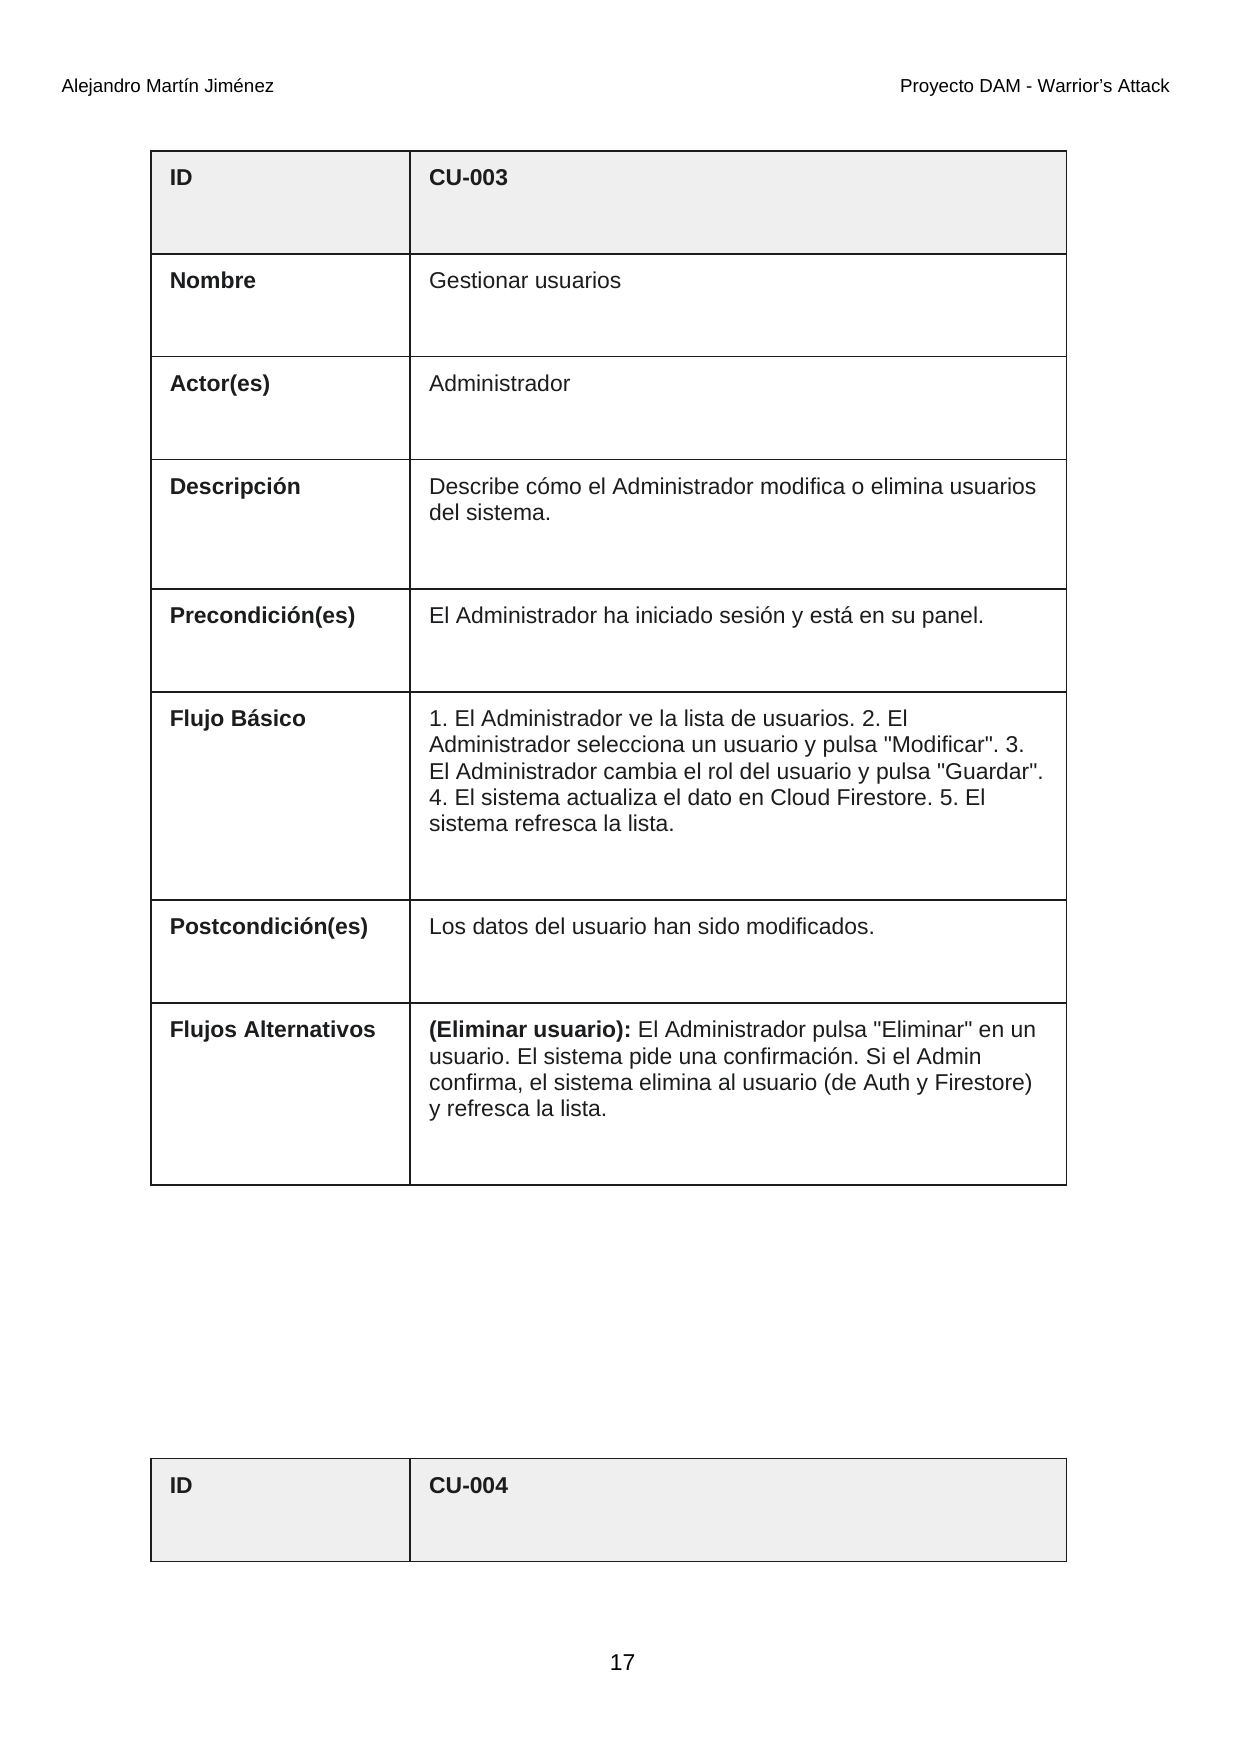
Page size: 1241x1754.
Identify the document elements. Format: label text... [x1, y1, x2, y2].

table_cell 1. El Administrador ve la lista de usuarios. 2. El Administrador selecciona un usuario y pulsa "Modificar". 3. El Administrador cambia el rol del usuario y pulsa "Guardar". 4. El sistema actualiza el dato en Cloud Firestore. 5. El sistema refresca la lista. [411, 693, 1066, 899]
table_cell El Administrador ha iniciado sesión y está en su panel. [411, 590, 1066, 691]
table_header ID [152, 1459, 409, 1561]
table_header CU-003 [411, 152, 1066, 253]
table_cell Nombre [152, 255, 409, 356]
table_cell Los datos del usuario han sido modificados. [411, 901, 1066, 1002]
table_cell Administrador [411, 357, 1066, 459]
table_cell Precondición(es) [152, 590, 409, 691]
table_cell Gestionar usuarios [411, 255, 1066, 356]
table_header CU-004 [411, 1459, 1066, 1561]
table_cell Postcondición(es) [152, 901, 409, 1002]
table_cell Describe cómo el Administrador modifica o elimina usuarios del sistema. [411, 460, 1066, 588]
table_cell Flujos Alternativos [152, 1004, 409, 1184]
table_cell Descripción [152, 460, 409, 588]
table_cell Actor(es) [152, 357, 409, 459]
table_header ID [152, 152, 409, 253]
table_cell Flujo Básico [152, 693, 409, 899]
table_cell (Eliminar usuario): El Administrador pulsa "Eliminar" en un usuario. El sistema pide una confirmación. Si el Admin confirma, el sistema elimina al usuario (de Auth y Firestore) y refresca la lista. [411, 1004, 1066, 1184]
